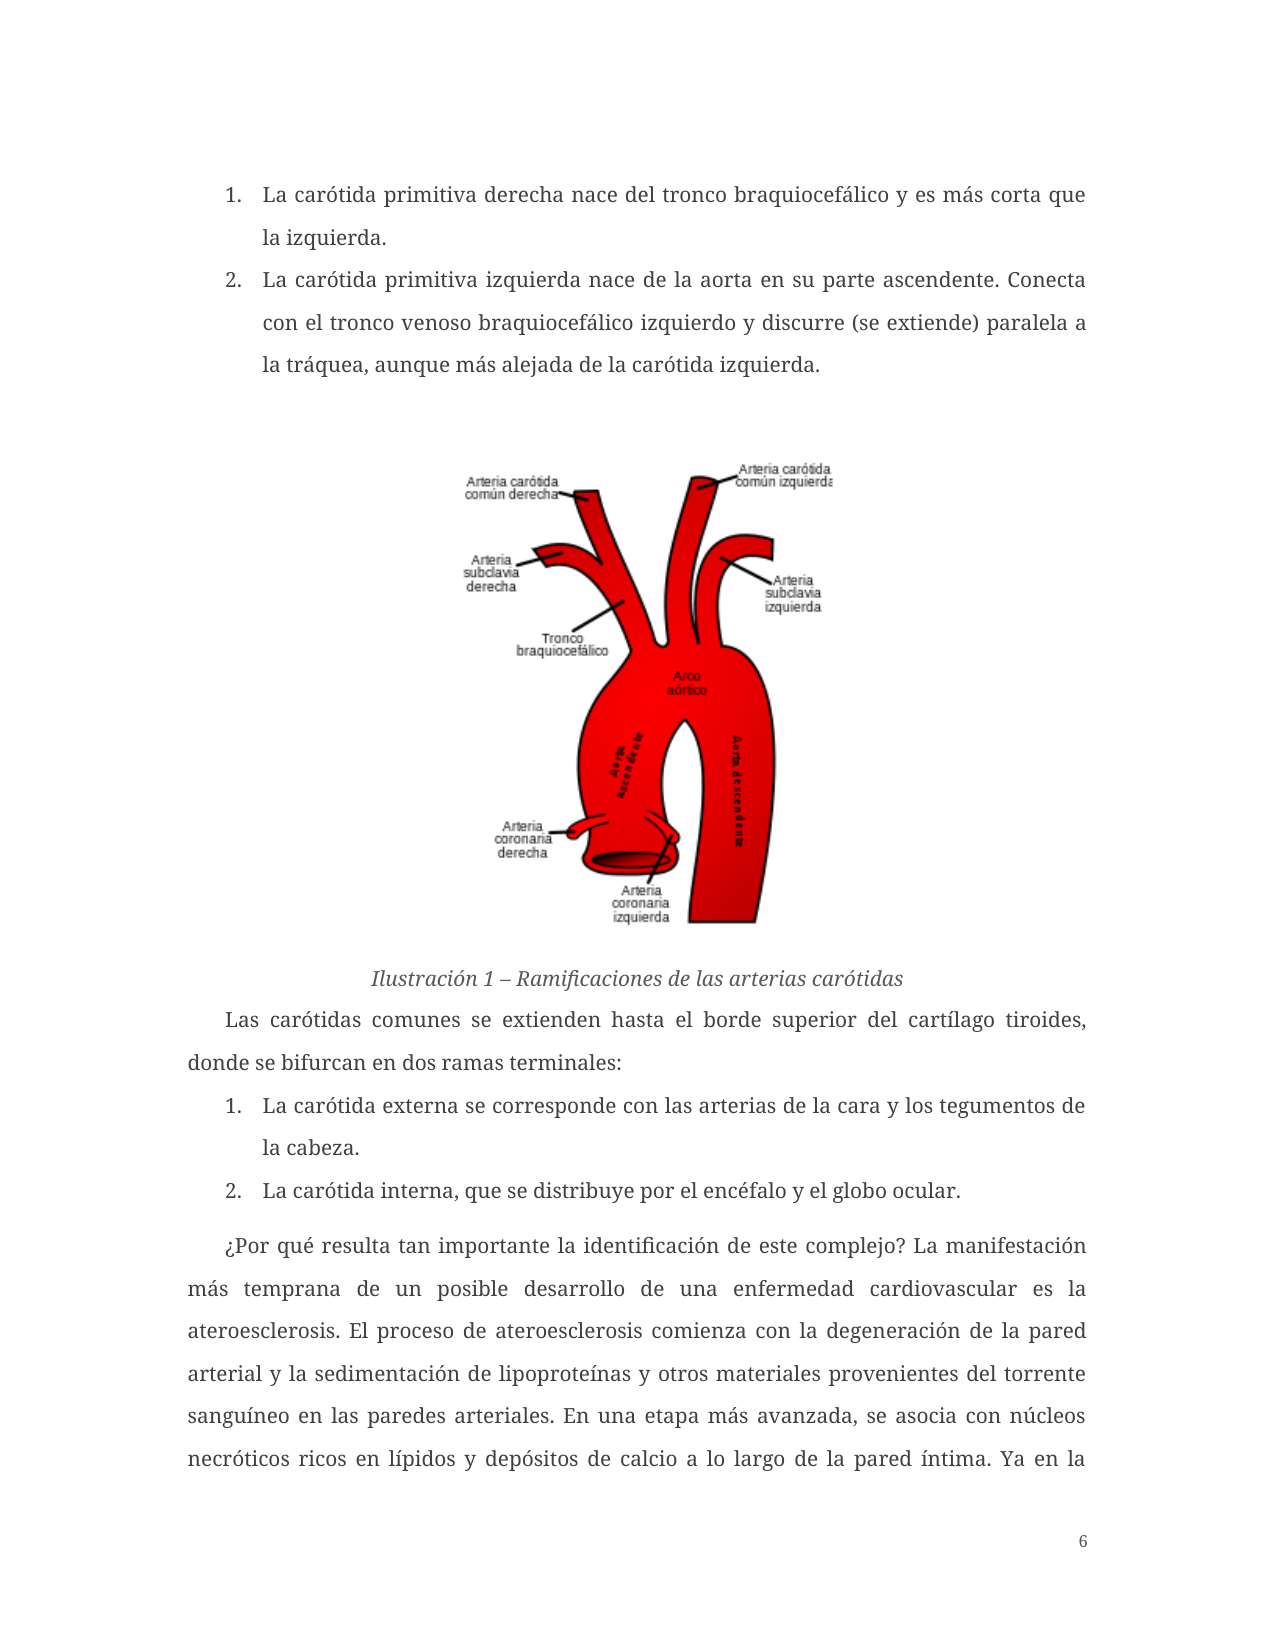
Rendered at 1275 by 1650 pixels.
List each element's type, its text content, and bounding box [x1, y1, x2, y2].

picture [442, 457, 833, 941]
list La carótida externa se corresponde con las arterias de la cara y los tegumentos de la cabeza. [225, 1091, 1087, 1162]
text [187, 1231, 1087, 1472]
list La carótida primitiva izquierda nace de la aorta en su parte ascendente. Conecta con el tronco venoso braquiocefálico izquierdo y discurre (se extiende) paralela a la tráquea, aunque más alejada de la carótida izquierda. [225, 265, 1087, 379]
text Ilustración 1 – Ramificaciones de las arterias carótidas [187, 964, 1087, 993]
list La carótida interna, que se distribuye por el encéfalo y el globo ocular. [225, 1176, 1087, 1204]
text Las carótidas comunes se extienden hasta el borde superior del cartílago tiroides, donde se bifurcan en dos ramas terminales: [187, 1006, 1087, 1077]
list La carótida primitiva derecha nace del tronco braquiocefálico y es más corta que la izquierda. [225, 180, 1087, 251]
